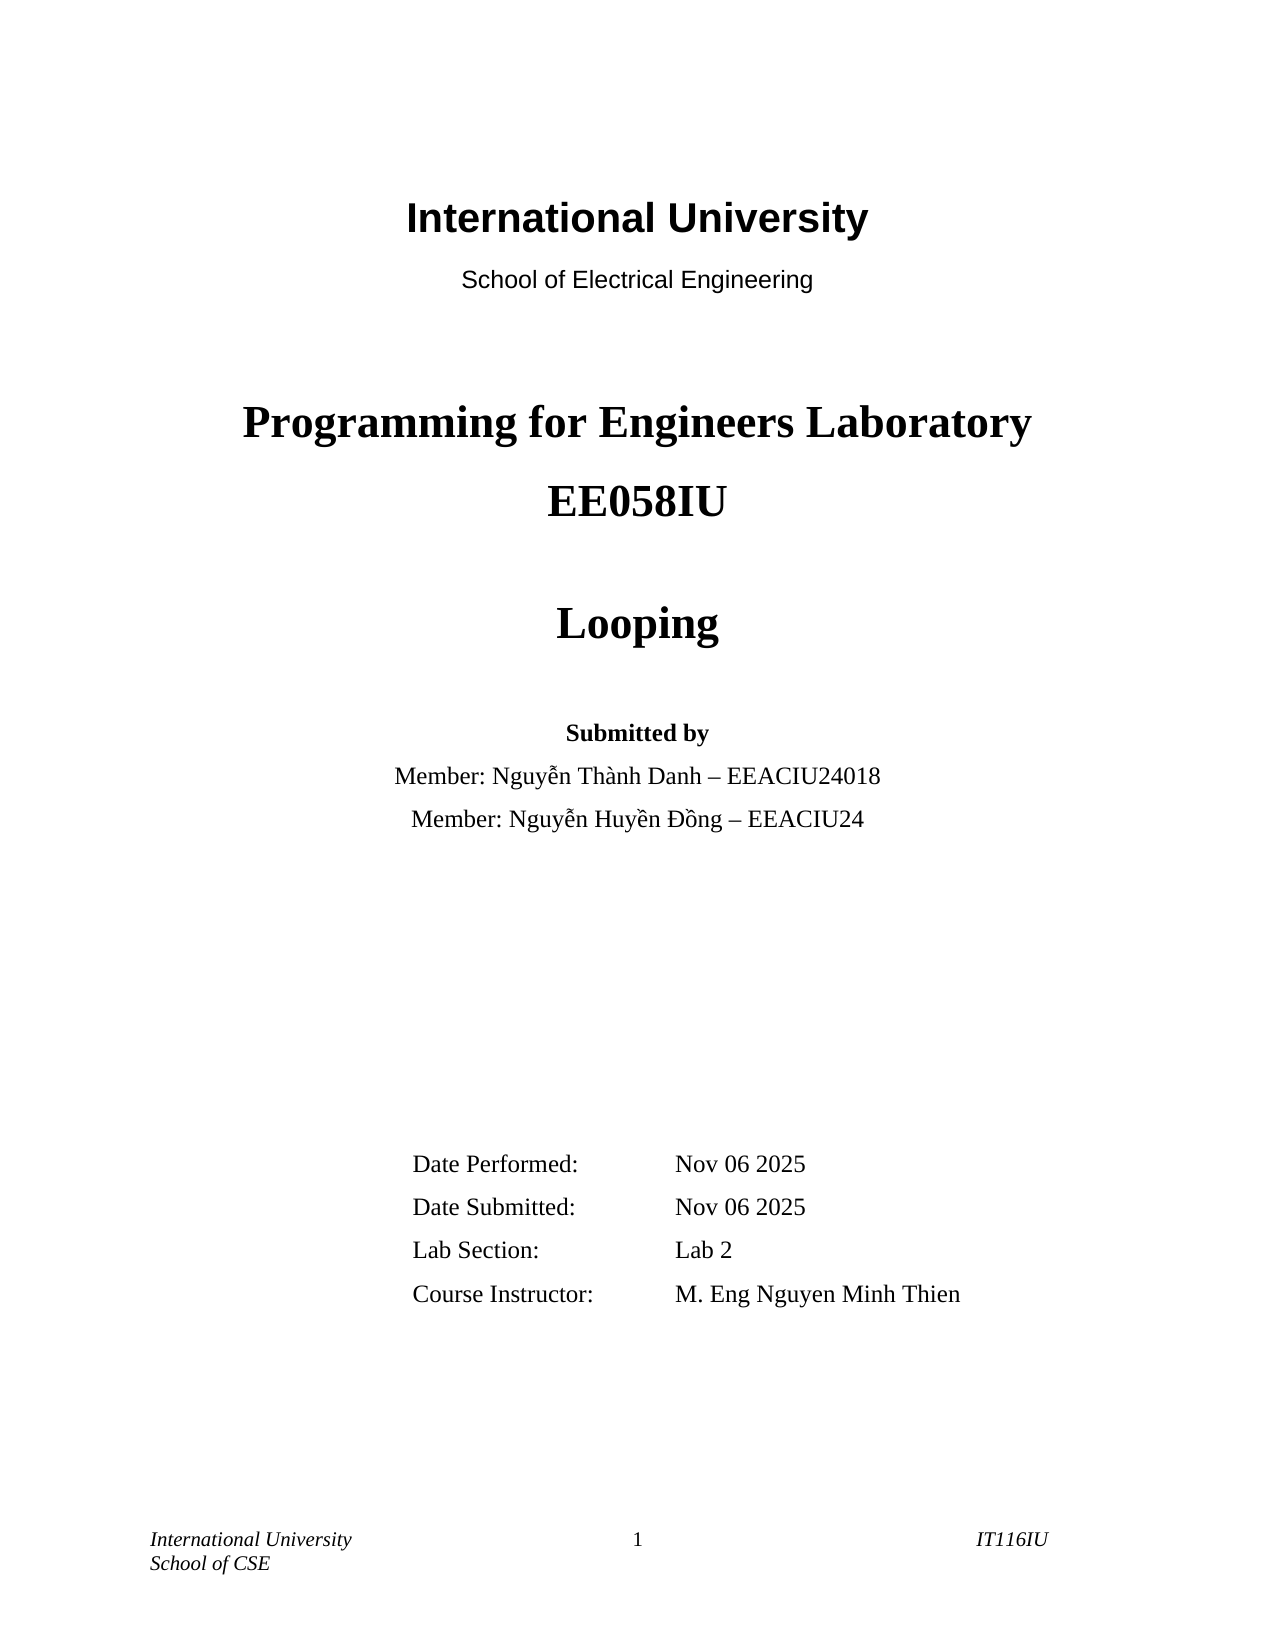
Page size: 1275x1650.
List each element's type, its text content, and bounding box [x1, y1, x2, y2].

text School of Electrical Engineering [150, 265, 1125, 294]
text Date Submitted: Nov 06 2025 [150, 1192, 1125, 1221]
text Submitted by [150, 718, 1125, 747]
text EE058IU [150, 473, 1125, 526]
text Date Performed: Nov 06 2025 [150, 1149, 1125, 1178]
text Member: Nguyễn Huyền Đồng – EEACIU24 [150, 804, 1125, 833]
text Lab Section: Lab 2 [150, 1236, 1125, 1264]
text Programming for Engineers Laboratory [150, 394, 1125, 447]
text Looping [150, 596, 1125, 648]
text Member: Nguyễn Thành Danh – EEACIU24018 [150, 761, 1125, 790]
text International University [150, 193, 1125, 241]
text Course Instructor: M. Eng Nguyen Minh Thien [150, 1279, 1125, 1307]
